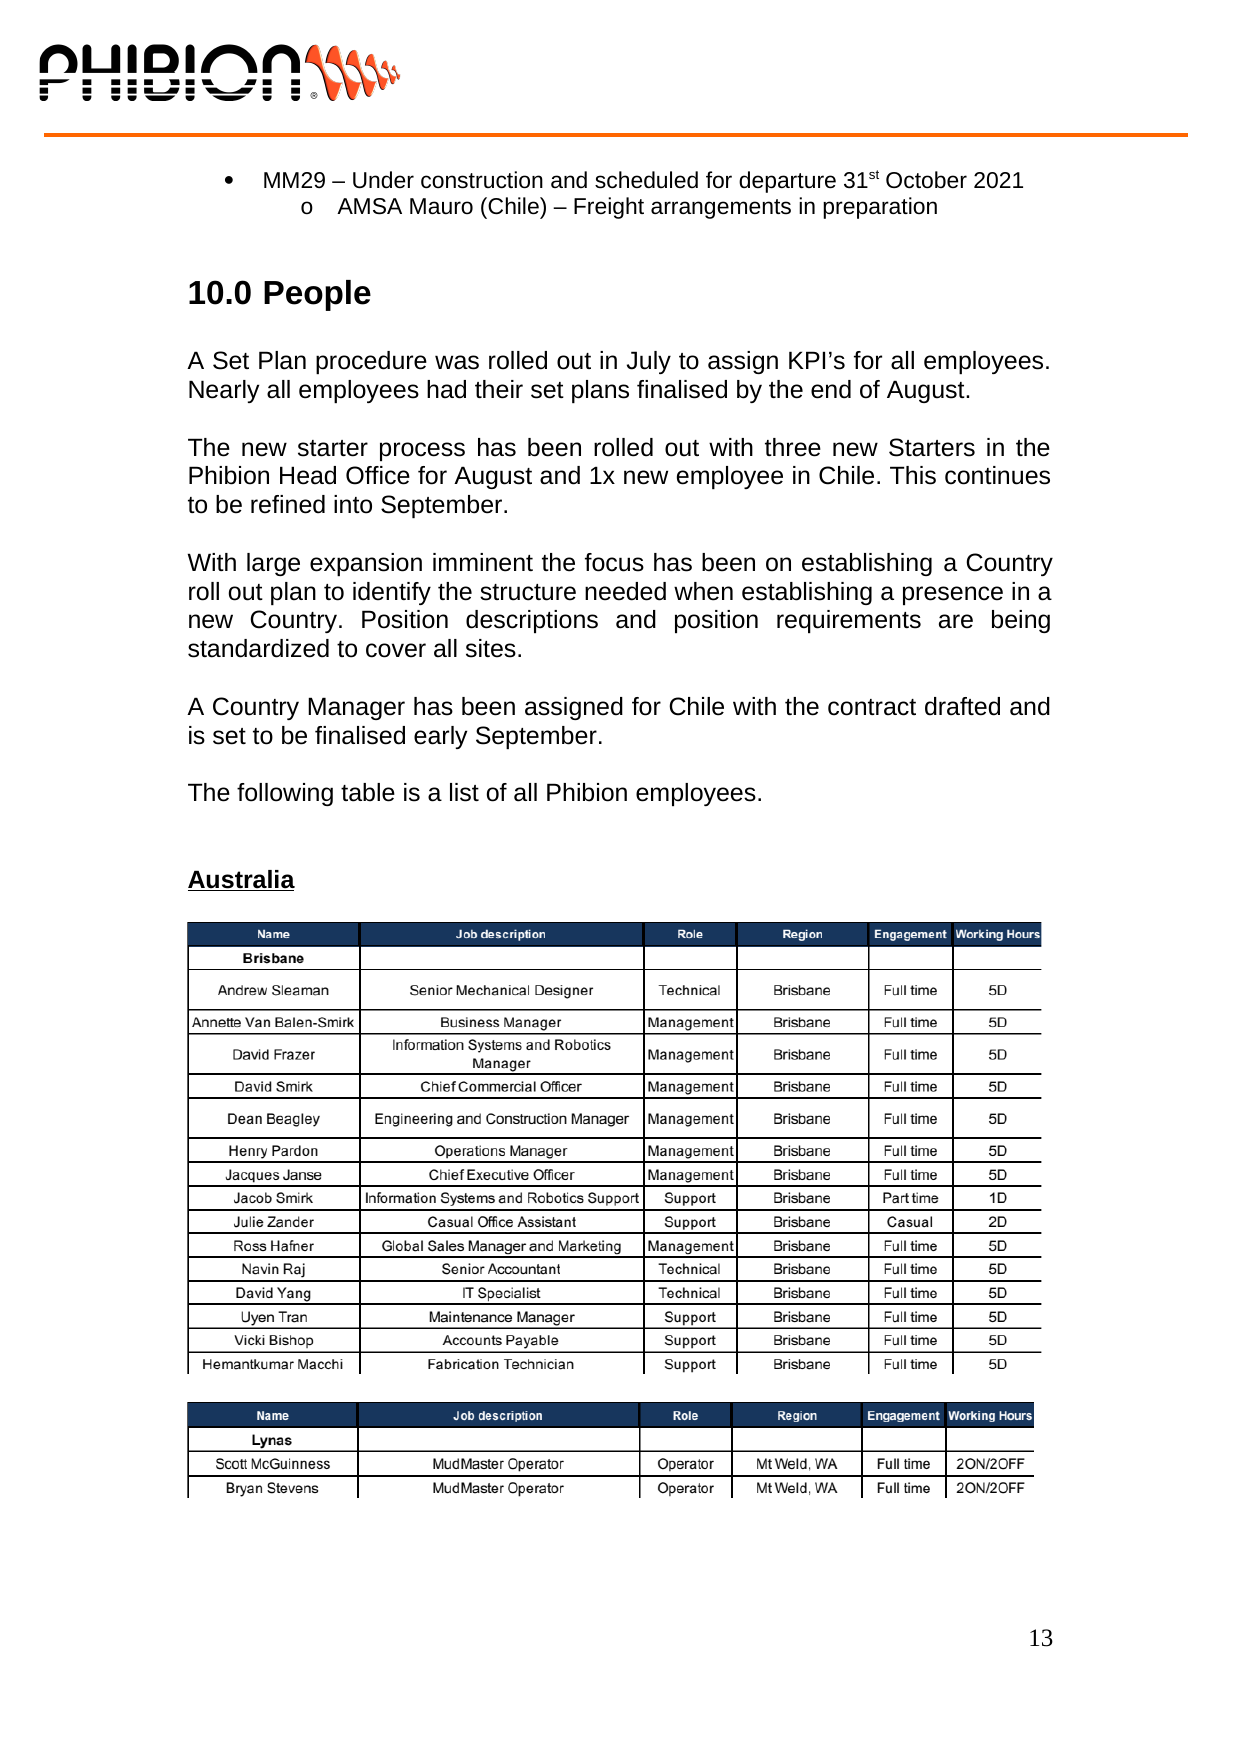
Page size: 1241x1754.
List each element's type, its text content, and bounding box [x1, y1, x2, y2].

text The new starter process has been rolled out with three new Starters in the Phibion Head Office for August and 1x new employee in Chile. This continues to be refined into September. [187, 432, 1053, 519]
list MM29 – Under construction and scheduled for departure 31st October 2021 [225, 167, 1053, 193]
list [300, 193, 1053, 221]
text Australia [187, 864, 1053, 893]
picture [39, 44, 401, 101]
text A Set Plan procedure was rolled out in July to assign KPI’s for all employees. Nearly all employees had their set plans finalised by the end of August. [187, 346, 1053, 404]
text A Country Manager has been assigned for Chile with the contract drafted and is set to be finalised early September. [187, 692, 1053, 749]
subtitle People [187, 273, 1053, 311]
text The following table is a list of all Phibion employees. [187, 778, 1053, 807]
text With large expansion imminent the focus has been on establishing a Country roll out plan to identify the structure needed when establishing a presence in a new Country. Position descriptions and position requirements are being standardized to cover all sites. [187, 548, 1053, 663]
